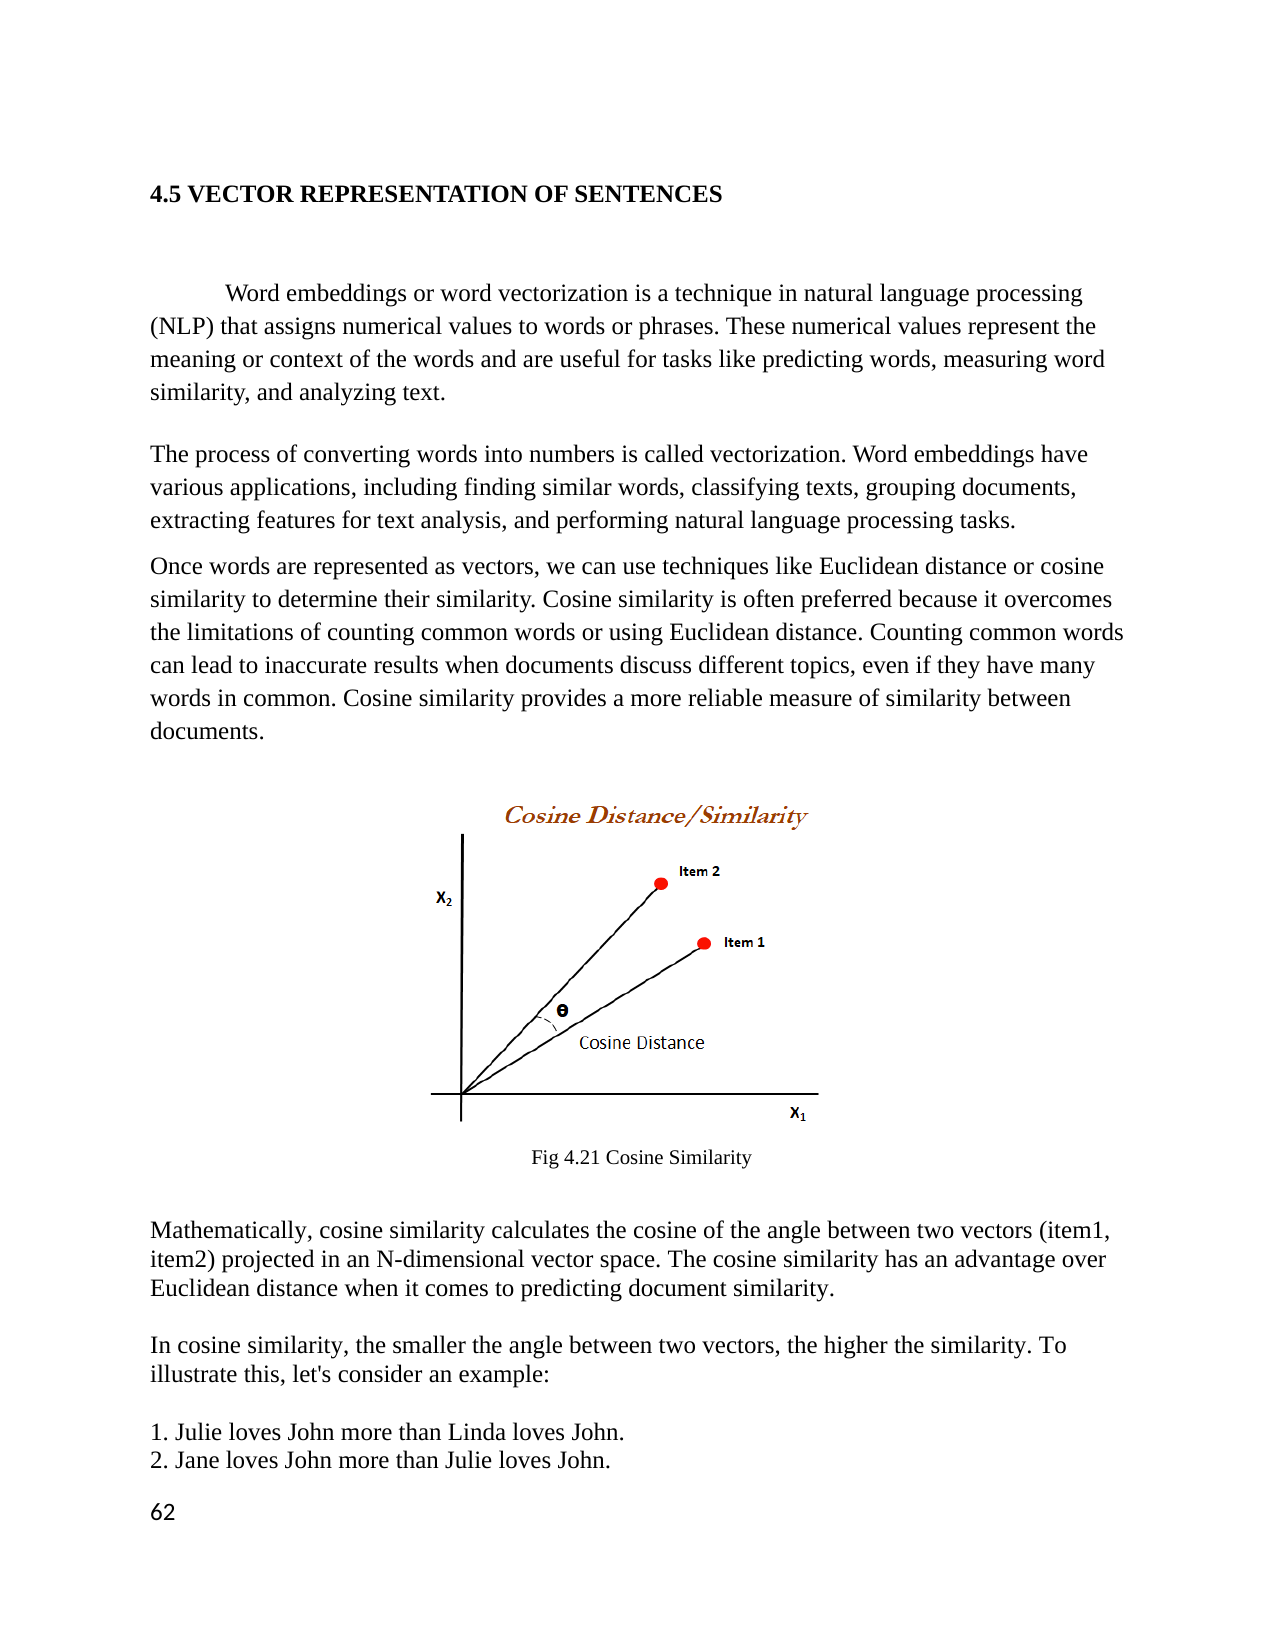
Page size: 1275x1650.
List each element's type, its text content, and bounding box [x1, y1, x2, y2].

text In cosine similarity, the smaller the angle between two vectors, the higher the similarity. To illustrate this, let's consider an example: [150, 1331, 1125, 1388]
subtitle Once words are represented as vectors, we can use techniques like Euclidean distance or cosine similarity to determine their similarity. Cosine similarity is often preferred because it overcomes the limitations of counting common words or using Euclidean distance. Counting common words can lead to inaccurate results when documents discuss different topics, even if they have many words in common. Cosine similarity provides a more reliable measure of similarity between documents. [150, 551, 1125, 744]
text 1. Julie loves John more than Linda loves John. [150, 1417, 1125, 1446]
text Mathematically, cosine similarity calculates the cosine of the angle between two vectors (item1, item2) projected in an N-dimensional vector space. The cosine similarity has an advantage over Euclidean distance when it comes to predicting document similarity. [150, 1216, 1125, 1302]
picture [430, 790, 845, 1124]
subtitle The process of converting words into numbers is called vectorization. Word embeddings have various applications, including finding similar words, classifying texts, grouping documents, extracting features for text analysis, and performing natural language processing tasks. [150, 439, 1125, 534]
subtitle 4.5 VECTOR REPRESENTATION OF SENTENCES [150, 179, 1125, 207]
text 2. Jane loves John more than Julie loves John. [150, 1446, 1125, 1474]
subtitle Word embeddings or word vectorization is a technique in natural language processing (NLP) that assigns numerical values to words or phrases. These numerical values represent the meaning or context of the words and are useful for tasks like predicting words, measuring word similarity, and analyzing text. [150, 278, 1125, 406]
